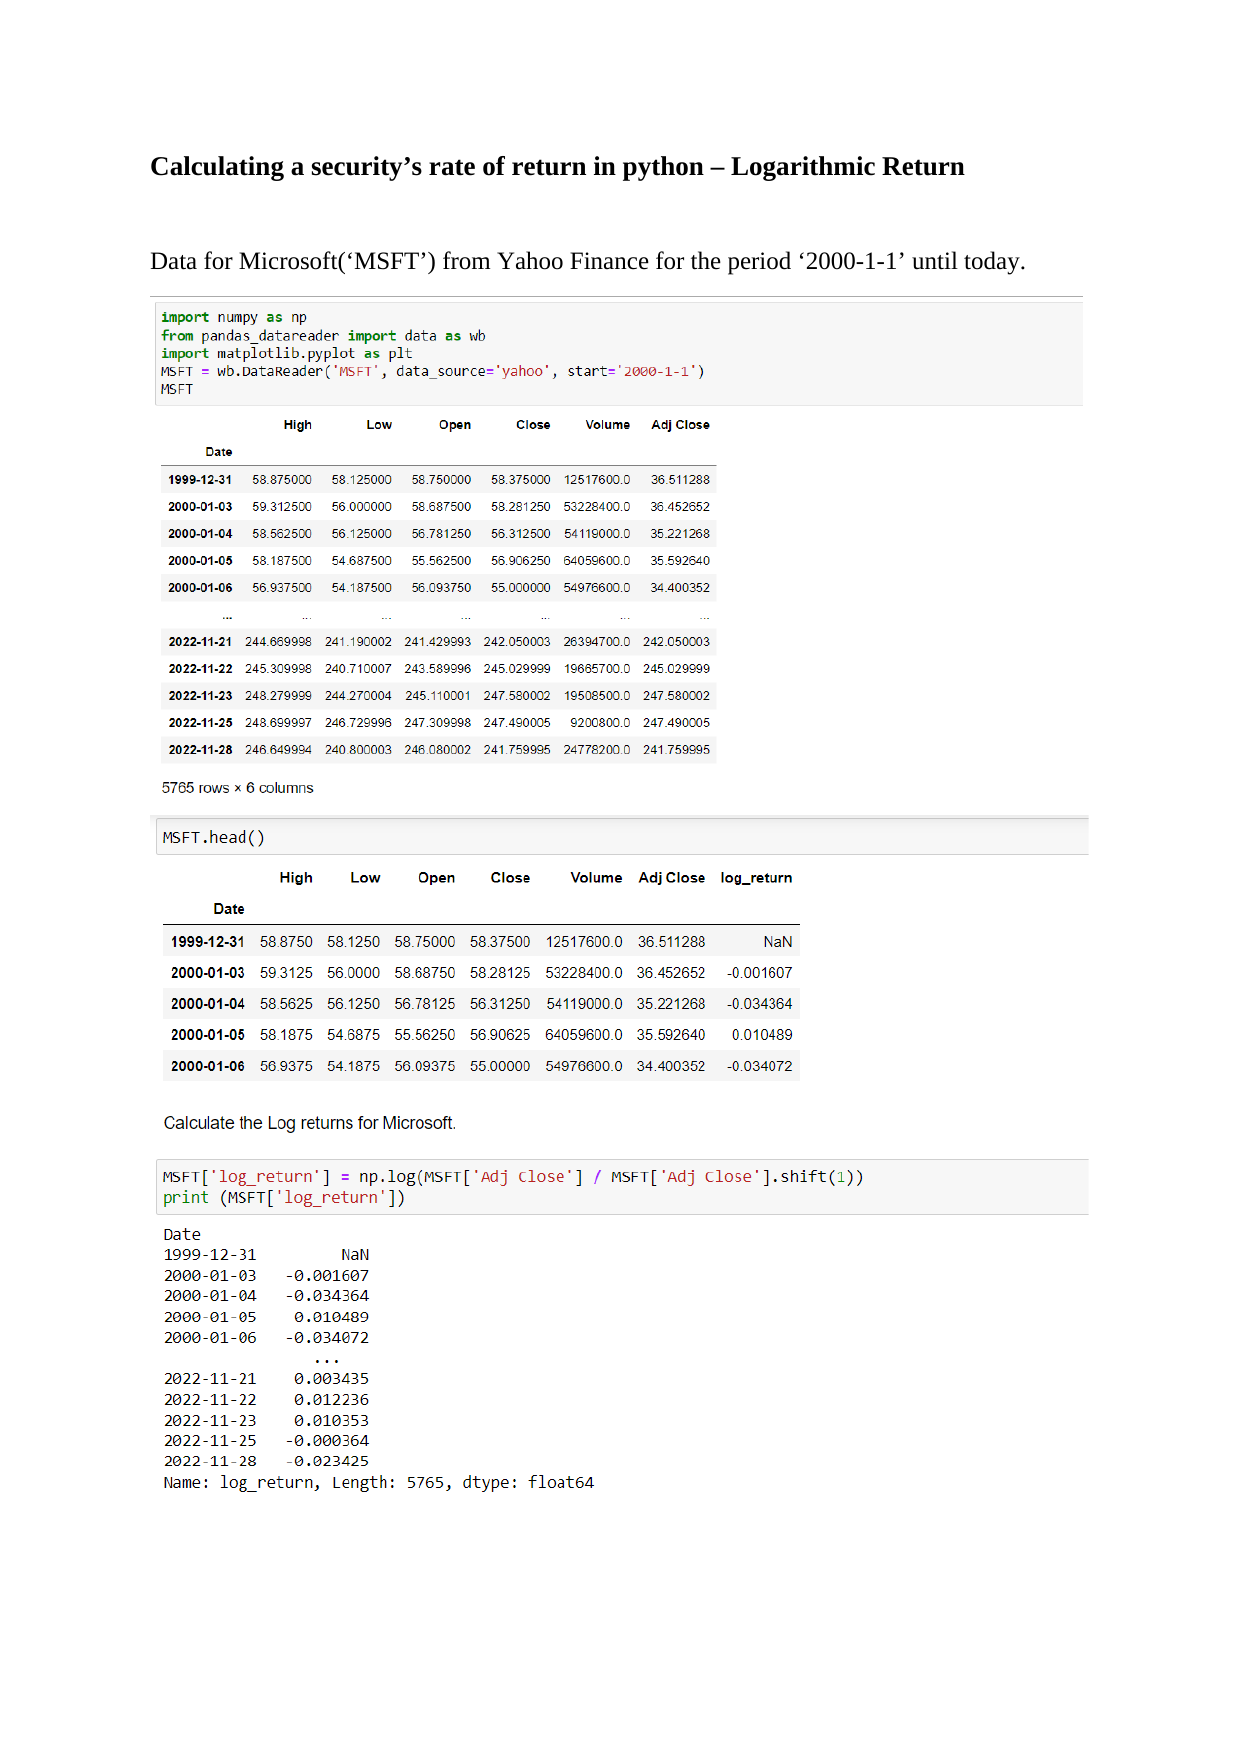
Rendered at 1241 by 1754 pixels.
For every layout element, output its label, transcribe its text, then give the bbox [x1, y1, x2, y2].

picture [150, 289, 1083, 807]
picture [150, 810, 1089, 1495]
subtitle Calculating a security’s rate of return in python – Logarithmic Return [150, 150, 1090, 181]
text Data for Microsoft(‘MSFT’) from Yahoo Finance for the period ‘2000-1-1’ until today. [150, 246, 1090, 275]
